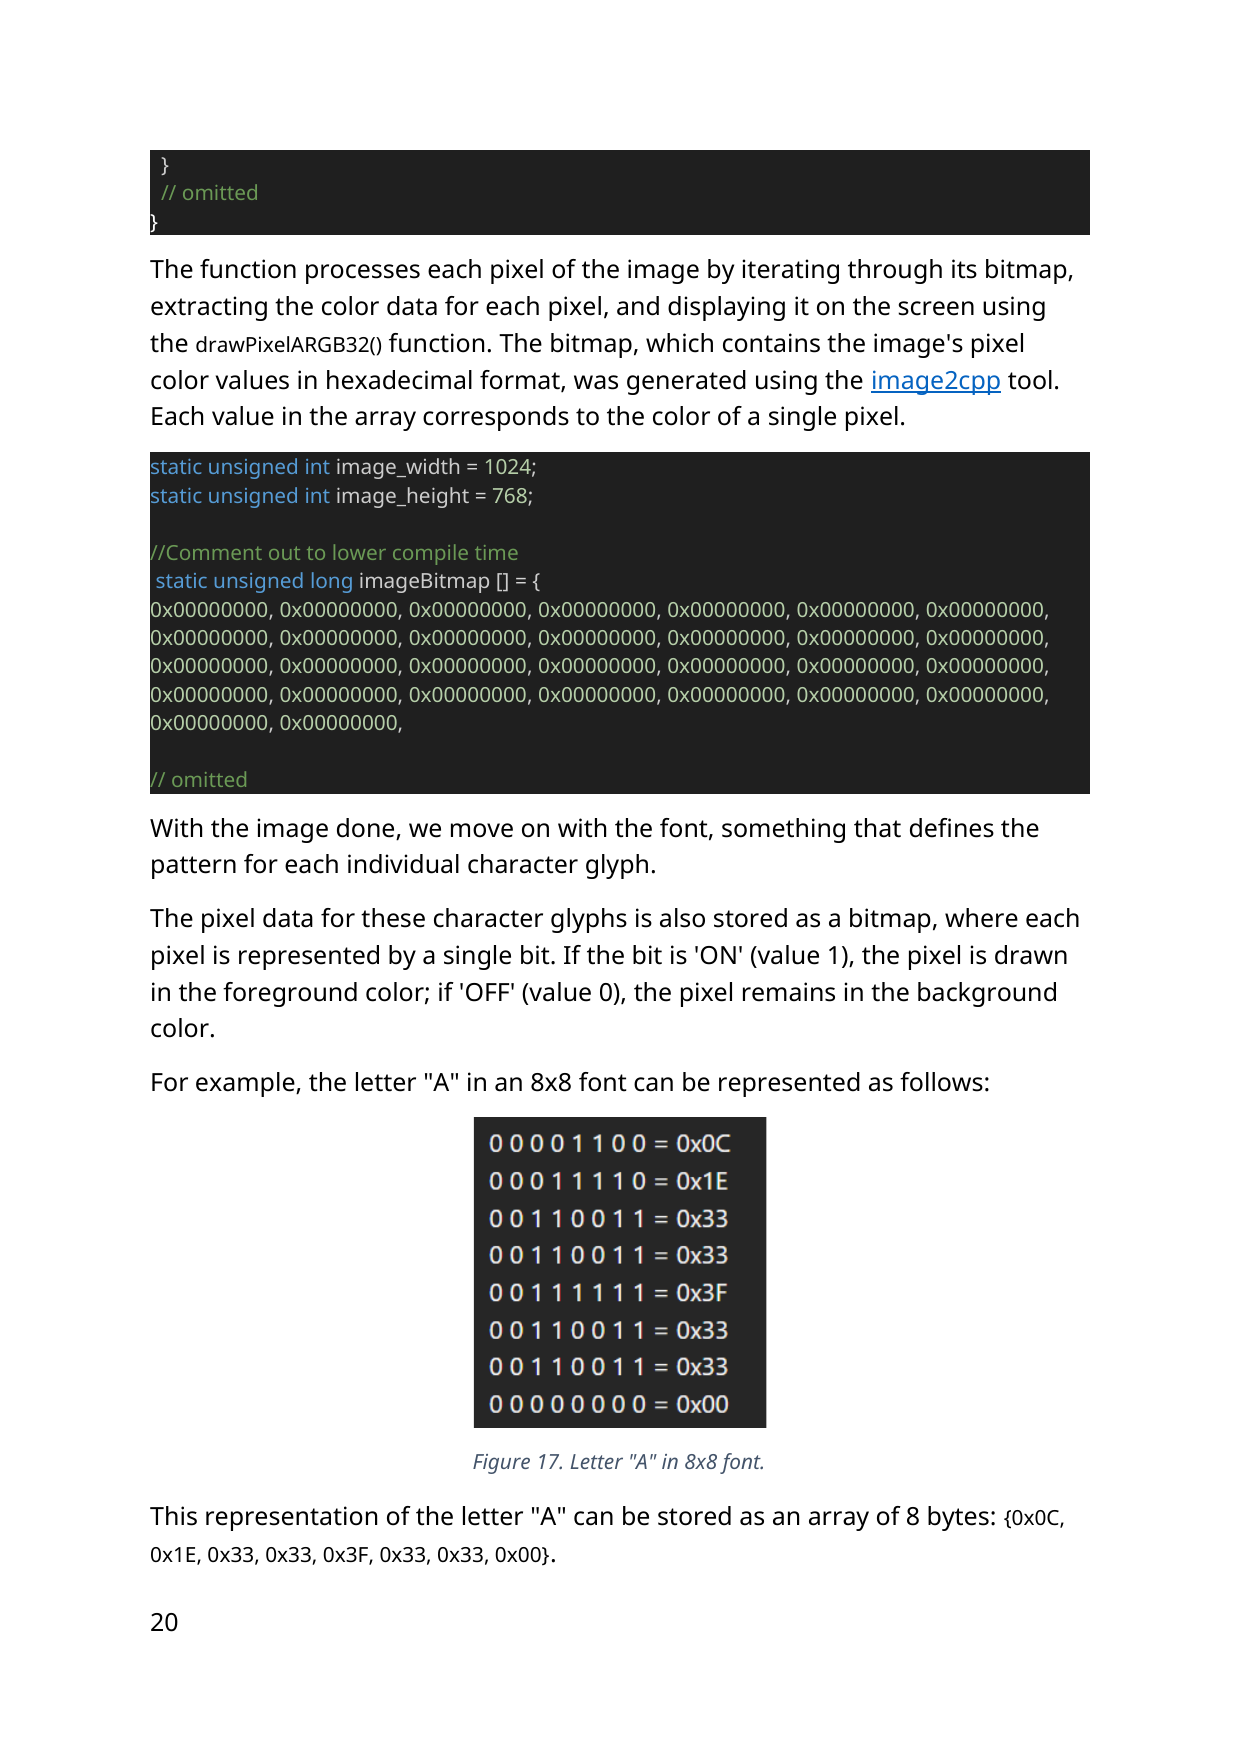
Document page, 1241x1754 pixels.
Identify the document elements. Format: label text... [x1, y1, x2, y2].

text This representation of the letter "A" can be stored as an array of 8 bytes: {0x0C, 0x1E, 0x33, 0x33, 0x3F, 0x33, 0x33, 0x00}. [150, 1499, 1090, 1569]
text static unsigned int image_height = 768; [150, 481, 1090, 509]
text 0x00000000, 0x00000000, 0x00000000, 0x00000000, 0x00000000, 0x00000000, 0x00000000, 0x00000000, 0x00000000, 0x00000000, 0x00000000, 0x00000000, 0x00000000, 0x00000000, 0x00000000, 0x00000000, 0x00000000, 0x00000000, 0x00000000, 0x00000000, 0x00000000, 0x00000000, 0x00000000, 0x00000000, 0x00000000, 0x00000000, 0x00000000, 0x00000000, 0x00000000, 0x00000000, [150, 595, 1090, 737]
text //Comment out to lower compile time [150, 538, 1090, 566]
text The function processes each pixel of the image by iterating through its bitmap, extracting the color data for each pixel, and displaying it on the screen using the drawPixelARGB32() function. The bitmap, which contains the image's pixel color values in hexadecimal format, was generated using the image2cpp tool. Each value in the array corresponds to the color of a single pixel. [150, 252, 1090, 433]
text static unsigned int image_width = 1024; [150, 452, 1090, 481]
text } [150, 150, 1090, 178]
text Figure 17. Letter "A" in 8x8 font. [150, 1447, 1090, 1476]
text For example, the letter "A" in an 8x8 font can be represented as follows: [150, 1064, 1090, 1098]
text static unsigned long imageBitmap [] = { [150, 566, 1090, 595]
picture [473, 1117, 767, 1428]
text With the image done, we move on with the font, something that defines the pattern for each individual character glyph. [150, 810, 1090, 881]
text } [150, 207, 1090, 235]
text // omitted [150, 765, 1090, 794]
text // omitted [150, 178, 1090, 207]
text The pixel data for these character glyphs is also stored as a bitmap, where each pixel is represented by a single bit. If the bit is 'ON' (value 1), the pixel is drawn in the foreground color; if 'OFF' (value 0), the pixel remains in the background color. [150, 901, 1090, 1045]
